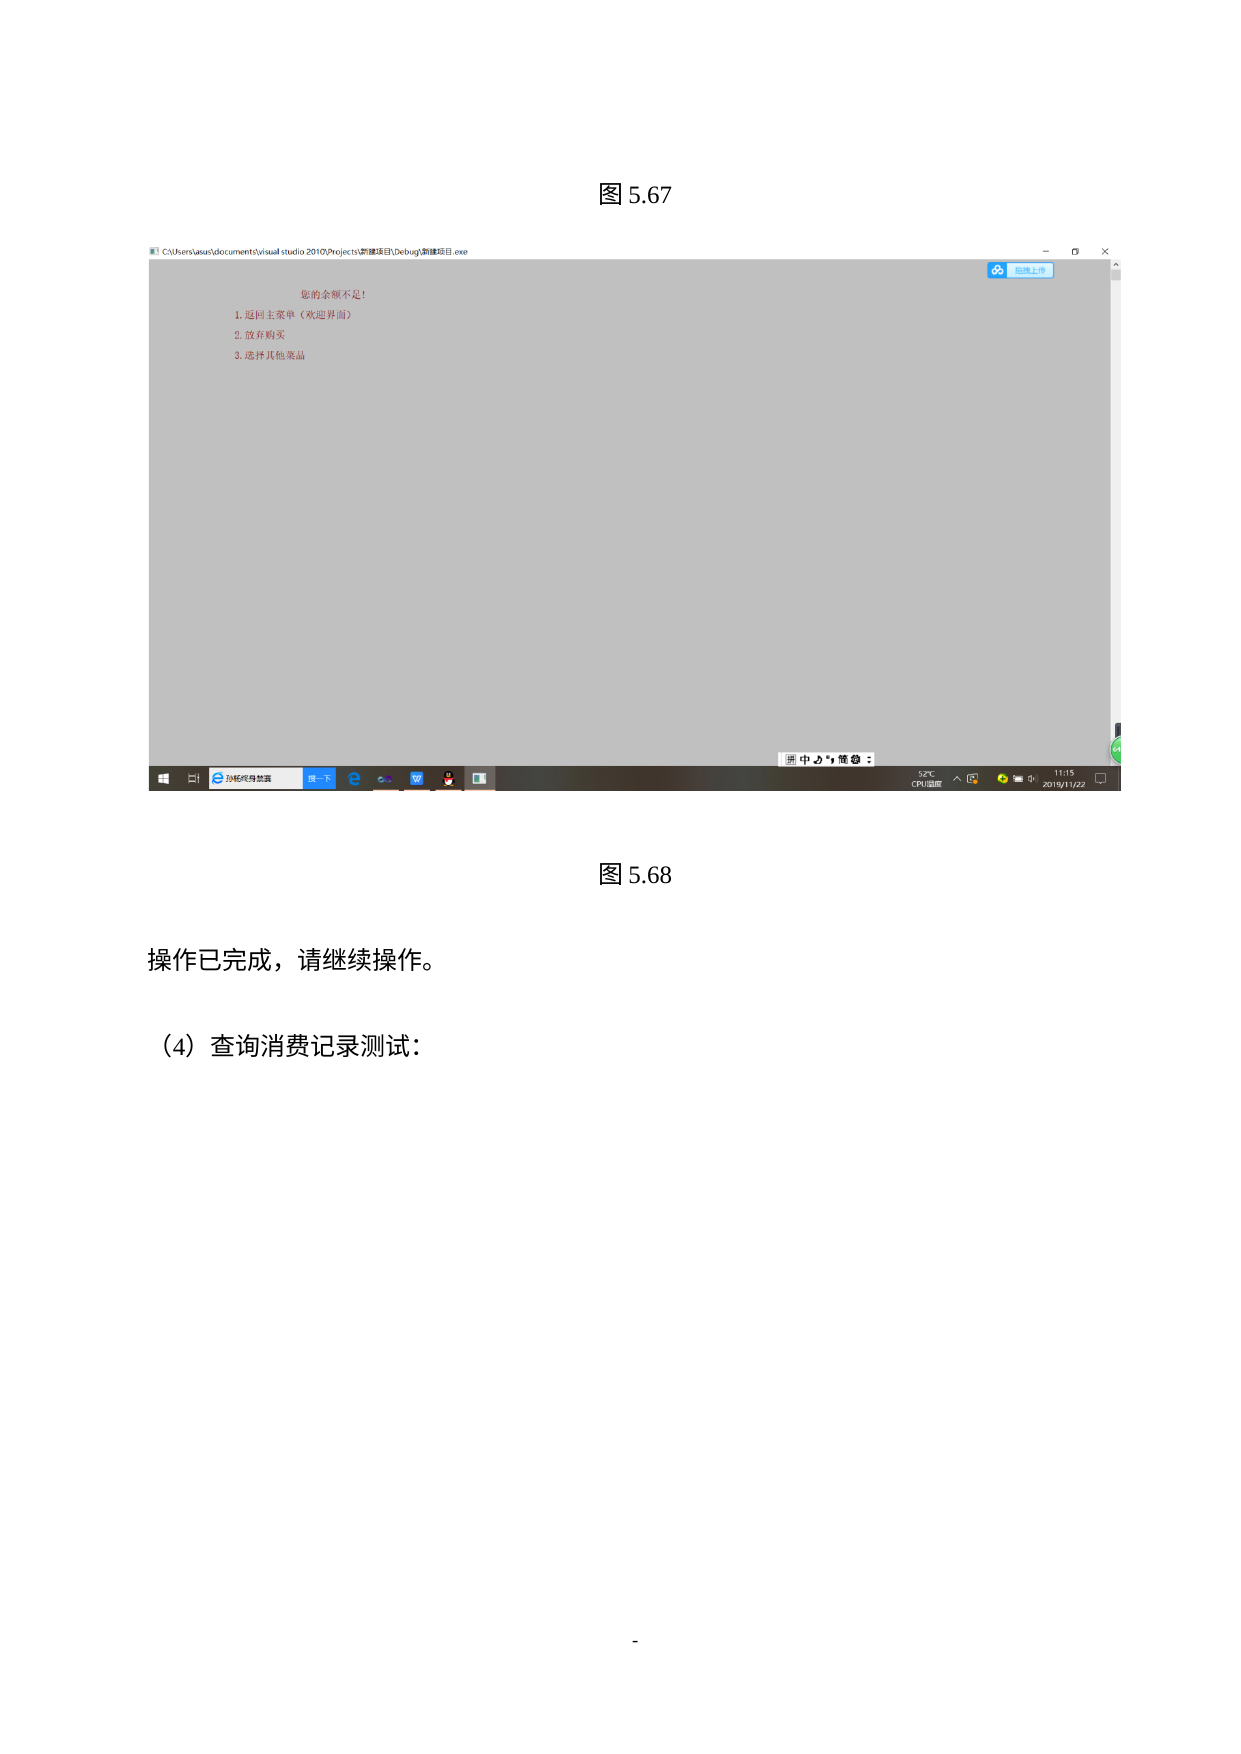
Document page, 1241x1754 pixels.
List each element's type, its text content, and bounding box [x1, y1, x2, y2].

text （4）查询消费记录测试： [148, 1011, 1122, 1078]
text 图5.67 [148, 158, 1122, 226]
text 图5.68 [148, 838, 1122, 906]
picture [148, 244, 1121, 791]
text 操作已完成，请继续操作。 [148, 924, 1122, 992]
